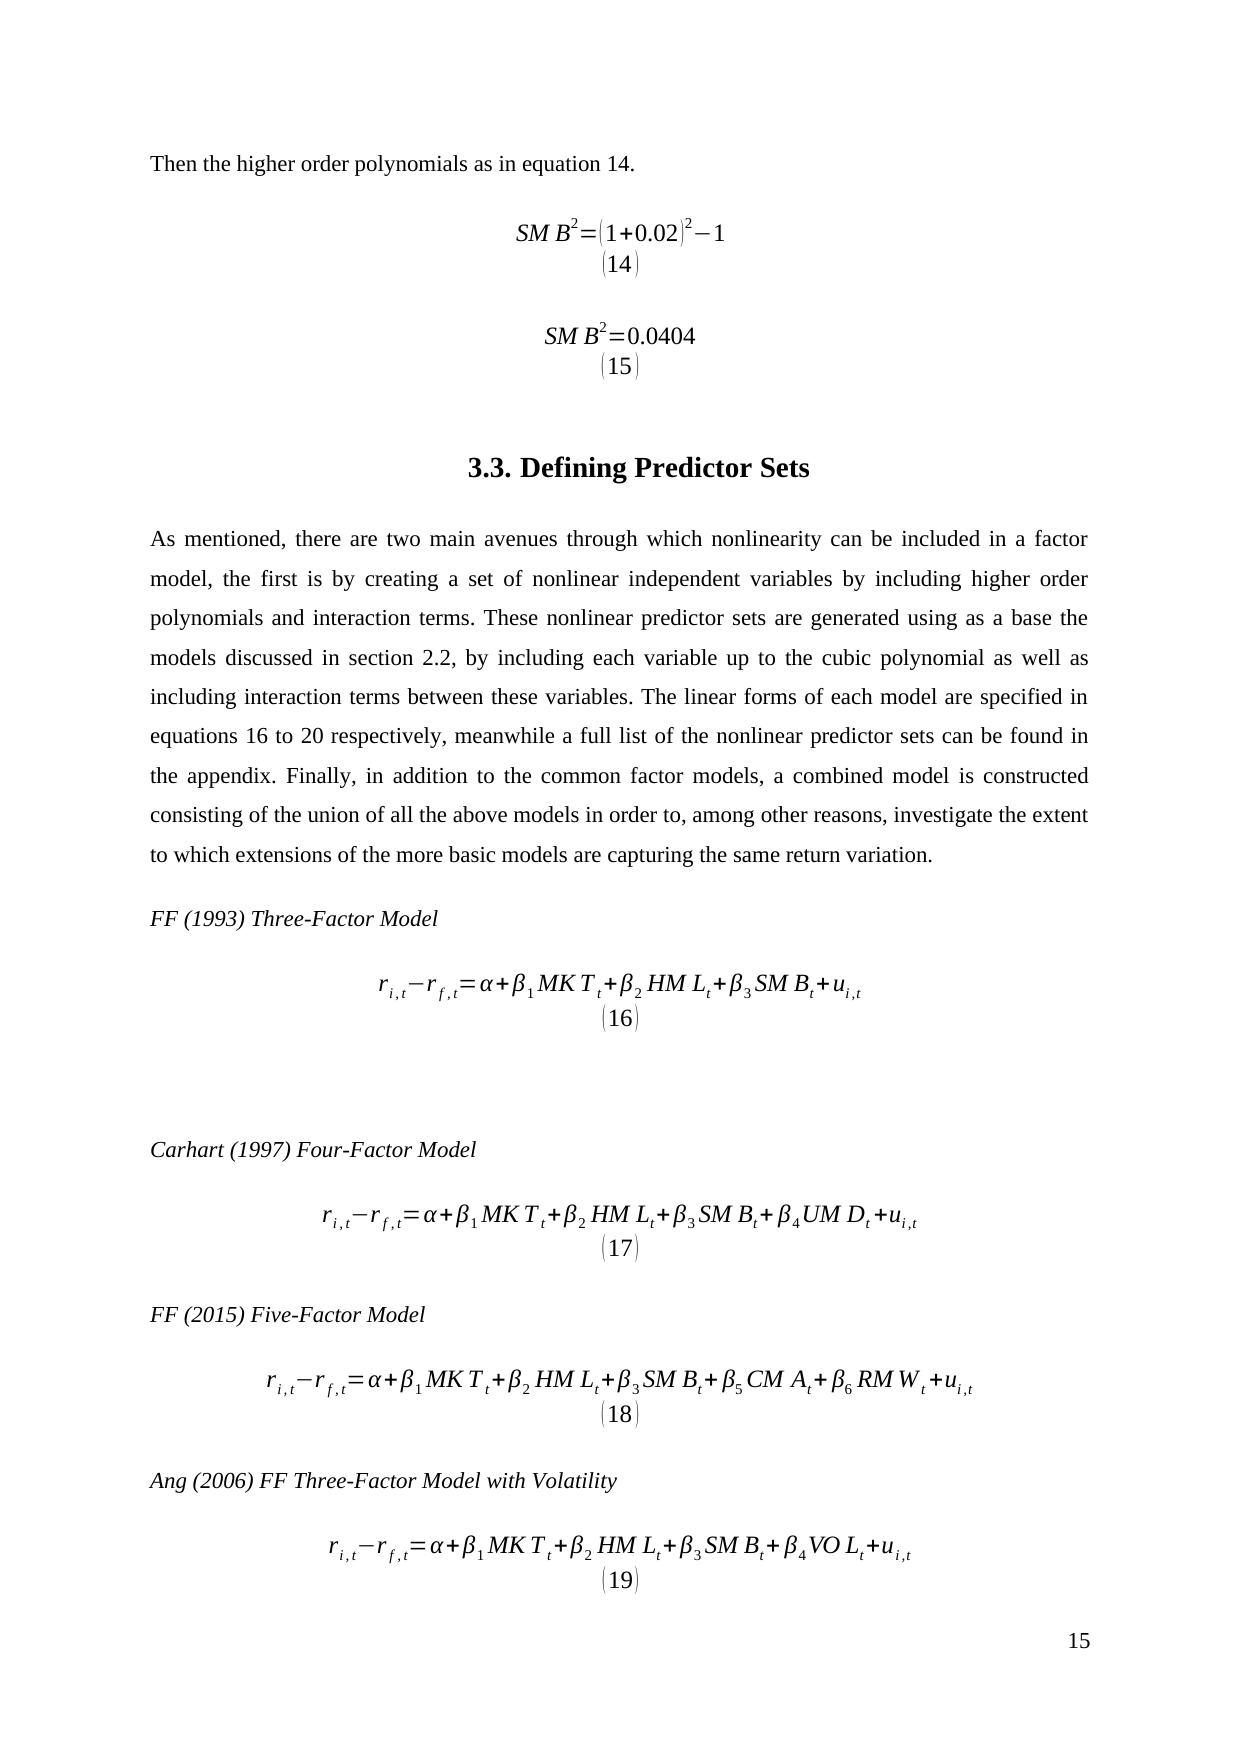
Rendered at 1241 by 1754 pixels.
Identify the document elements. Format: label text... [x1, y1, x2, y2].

text As mentioned, there are two main avenues through which nonlinearity can be included in a factor model, the first is by creating a set of nonlinear independent variables by including higher order polynomials and interaction terms. These nonlinear predictor sets are generated using as a base the models discussed in section 2.2, by including each variable up to the cubic polynomial as well as including interaction terms between these variables. The linear forms of each model are specified in equations 16 to 20 respectively, meanwhile a full list of the nonlinear predictor sets can be found in the appendix. Finally, in addition to the common factor models, a combined model is constructed consisting of the union of all the above models in order to, among other reasons, investigate the extent to which extensions of the more basic models are capturing the same return variation. [150, 525, 1090, 867]
text Then the higher order polynomials as in equation 14. [150, 150, 1090, 176]
text Defining Predictor Sets [187, 450, 1090, 483]
text Ang (2006) FF Three-Factor Model with Volatility [150, 1467, 1090, 1494]
text FF (1993) Three-Factor Model [150, 905, 1090, 932]
text Carhart (1997) Four-Factor Model [150, 1136, 1090, 1162]
text FF (2015) Five-Factor Model [150, 1302, 1090, 1328]
